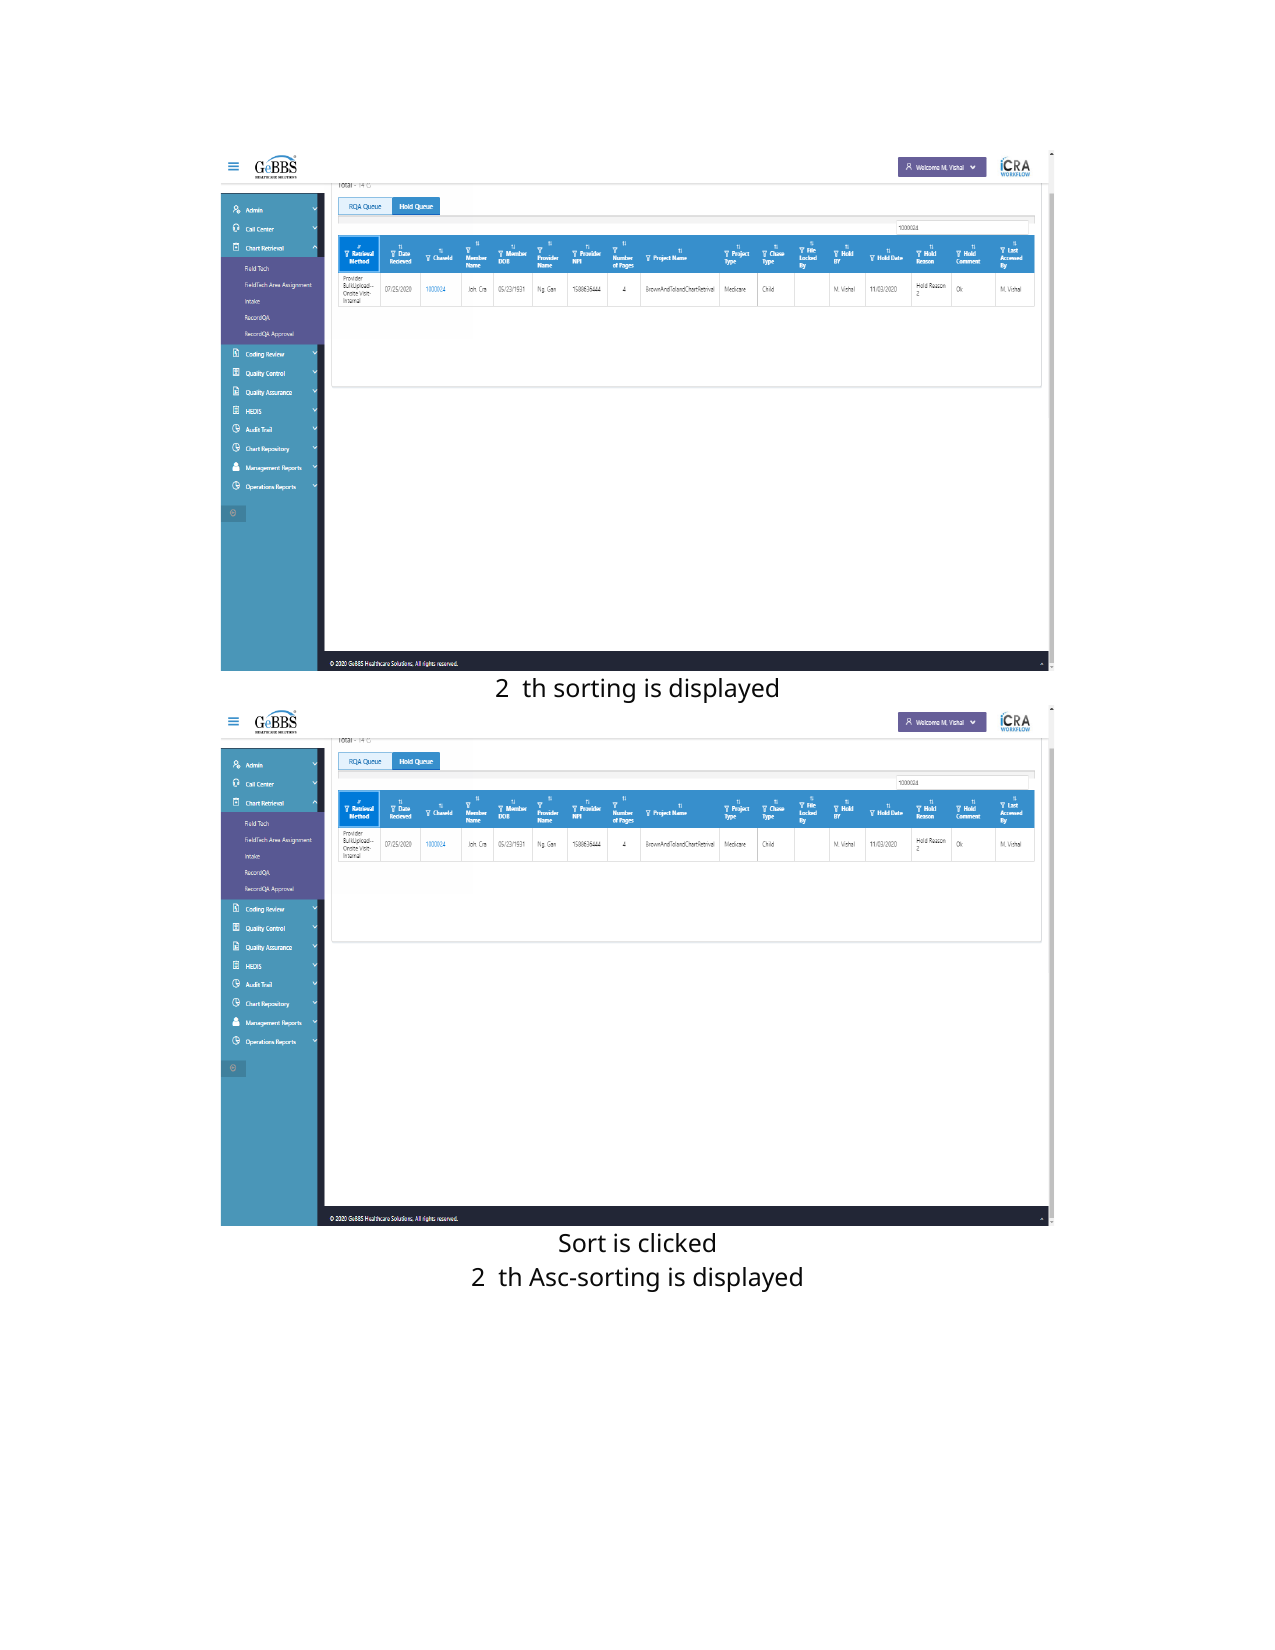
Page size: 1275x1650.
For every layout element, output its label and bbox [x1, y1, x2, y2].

picture [220, 705, 1055, 1226]
picture [220, 150, 1055, 671]
text [150, 150, 1125, 1294]
